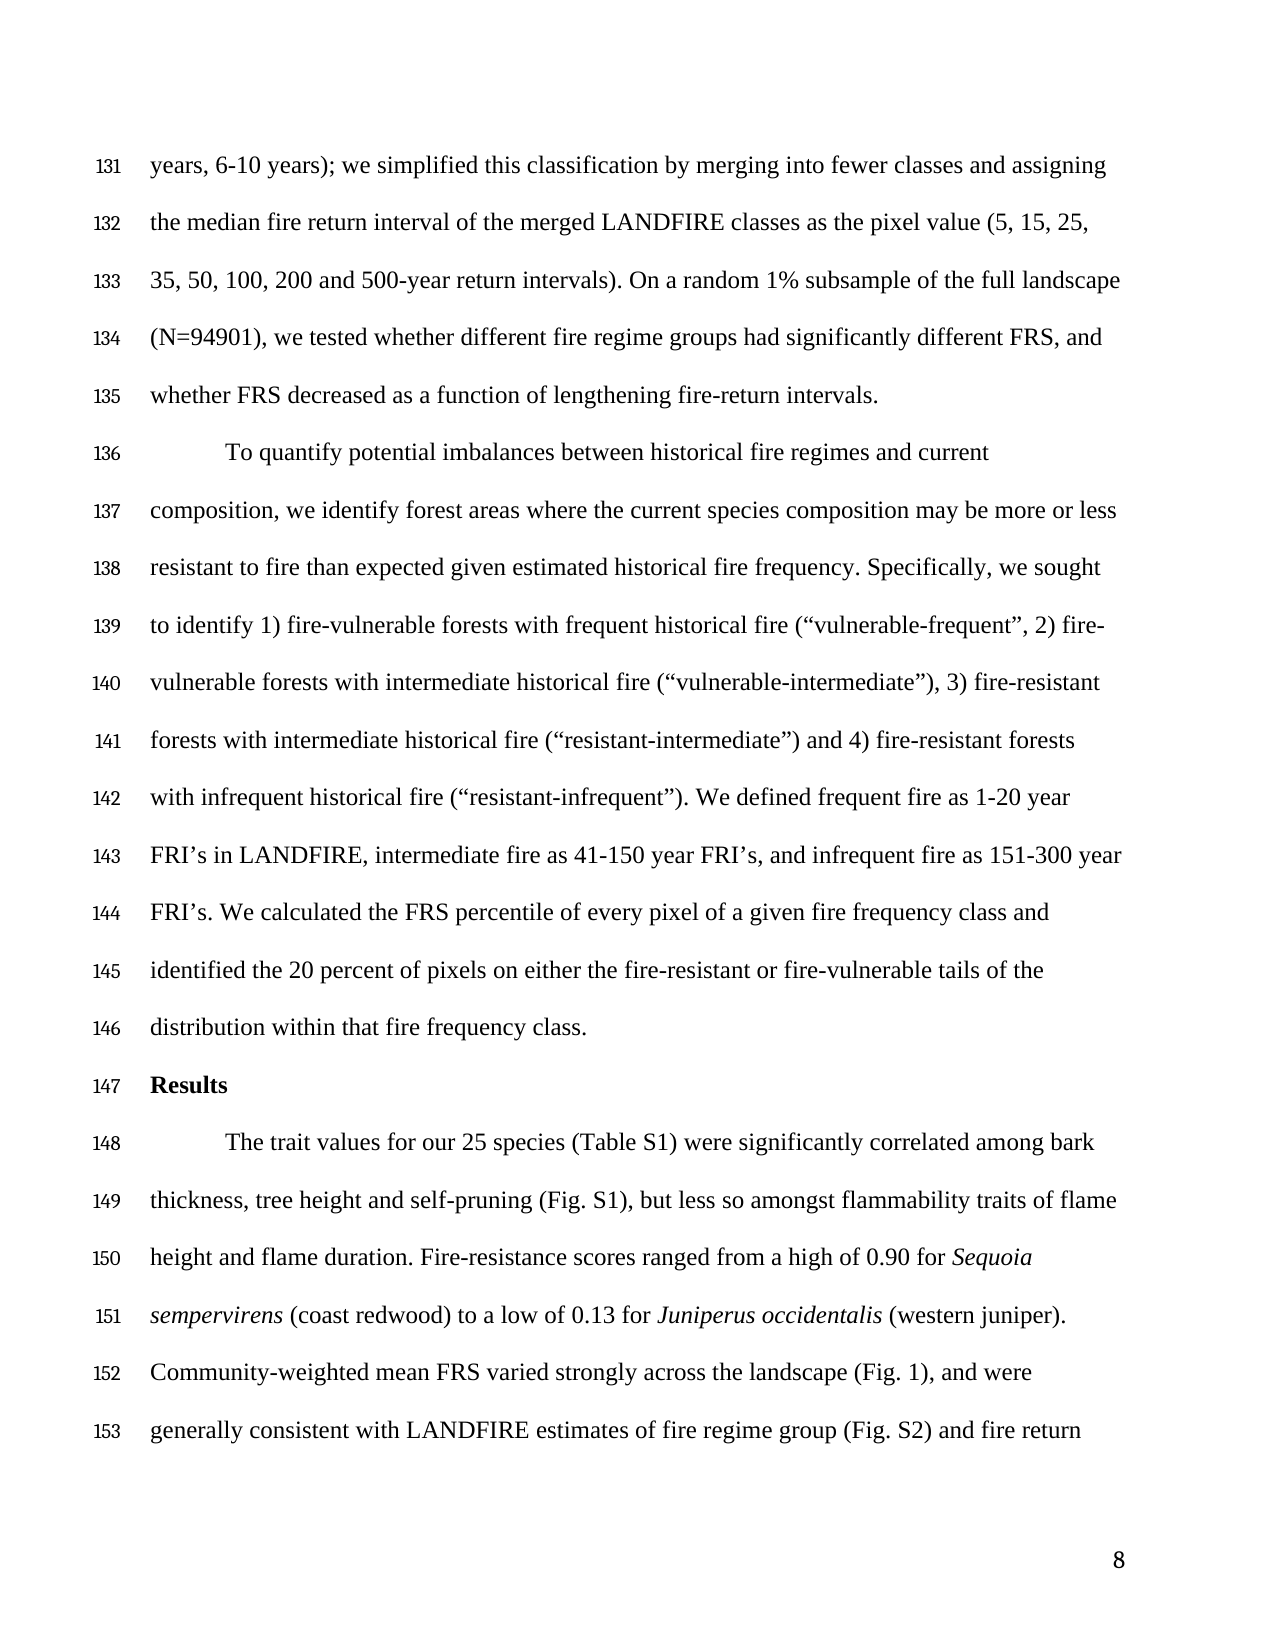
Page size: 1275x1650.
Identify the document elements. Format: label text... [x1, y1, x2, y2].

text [150, 1127, 1125, 1444]
text Results [150, 1070, 1125, 1099]
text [150, 150, 1125, 409]
text To quantify potential imbalances between historical fire regimes and current composition, we identify forest areas where the current species composition may be more or less resistant to fire than expected given estimated historical fire frequency. Specifically, we sought to identify 1) fire-vulnerable forests with frequent historical fire (“vulnerable-frequent”, 2) fire-vulnerable forests with intermediate historical fire (“vulnerable-intermediate”), 3) fire-resistant forests with intermediate historical fire (“resistant-intermediate”) and 4) fire-resistant forests with infrequent historical fire (“resistant-infrequent”). We defined frequent fire as 1-20 year FRI’s in LANDFIRE, intermediate fire as 41-150 year FRI’s, and infrequent fire as 151-300 year FRI’s. We calculated the FRS percentile of every pixel of a given fire frequency class and identified the 20 percent of pixels on either the fire-resistant or fire-vulnerable tails of the distribution within that fire frequency class. [150, 437, 1125, 1041]
